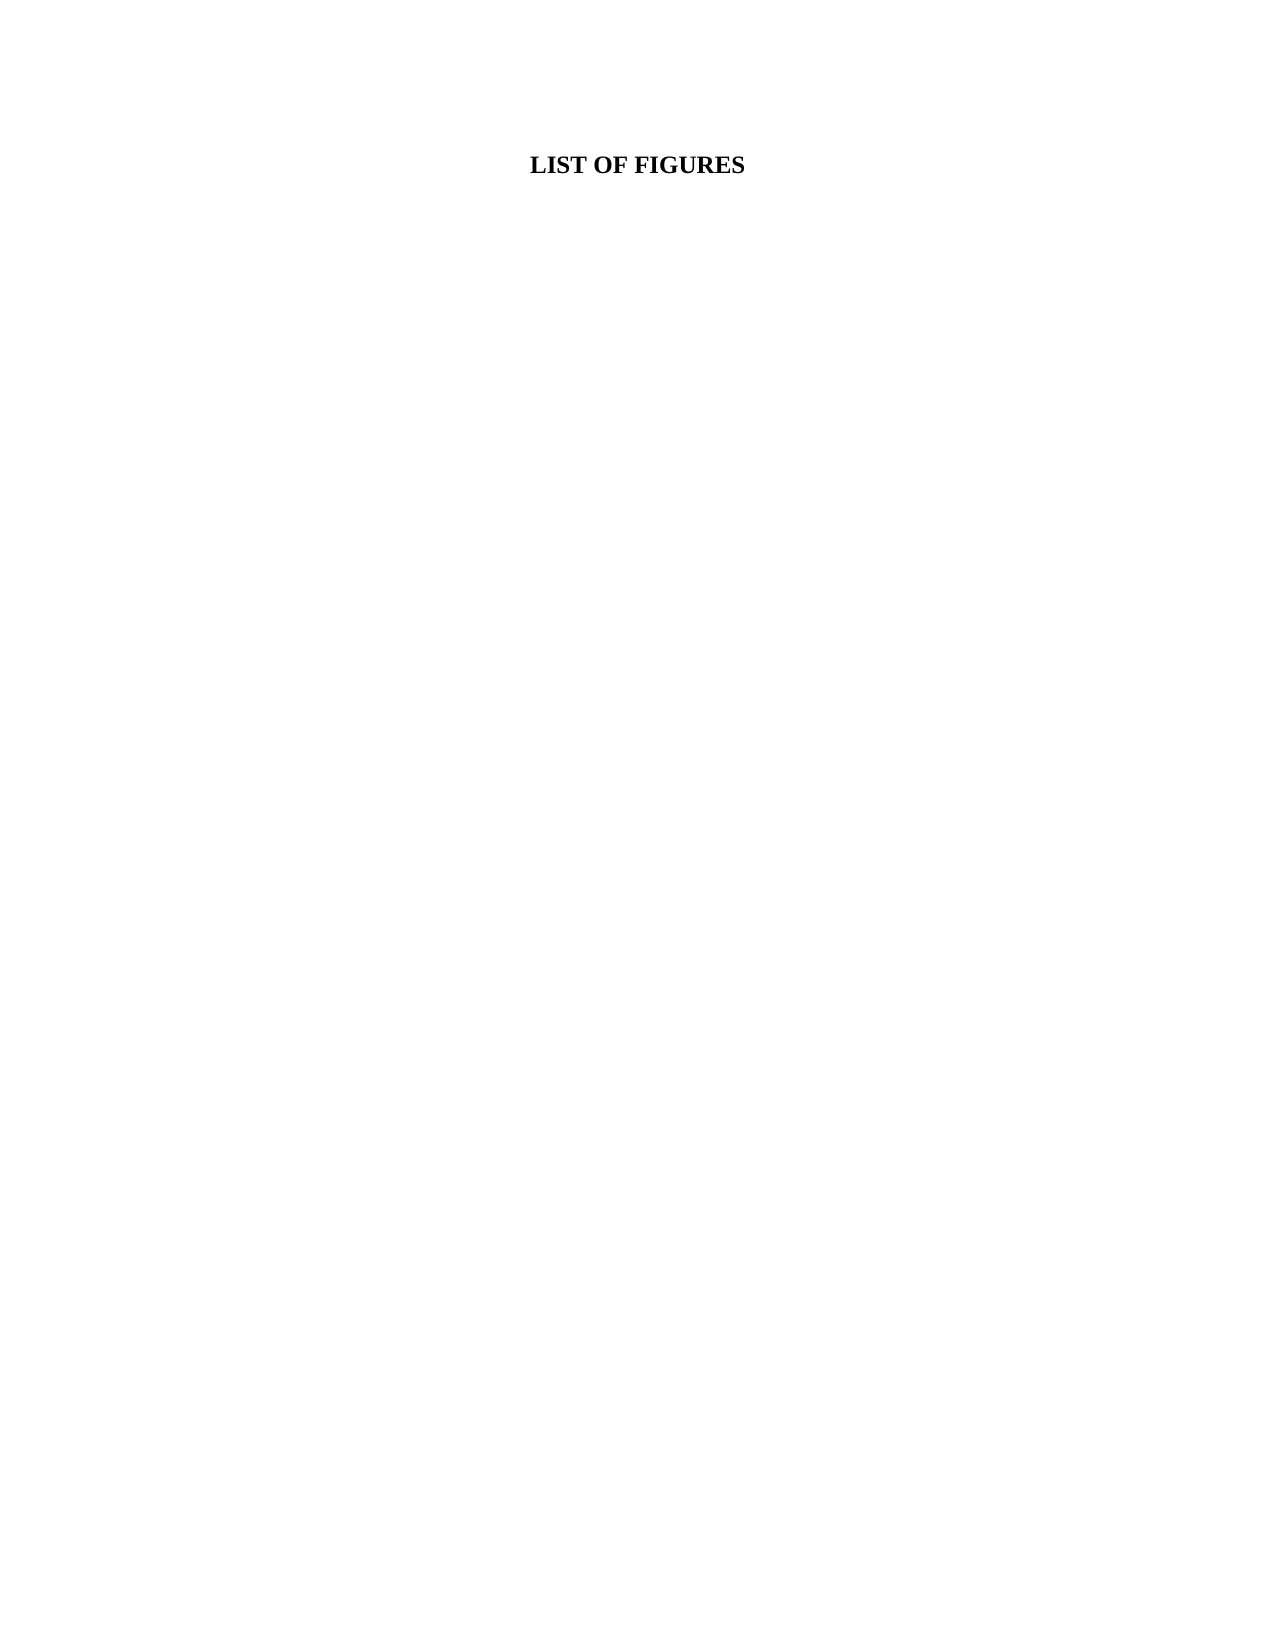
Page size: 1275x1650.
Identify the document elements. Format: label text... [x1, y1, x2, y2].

text LIST OF FIGURES [150, 150, 1125, 179]
